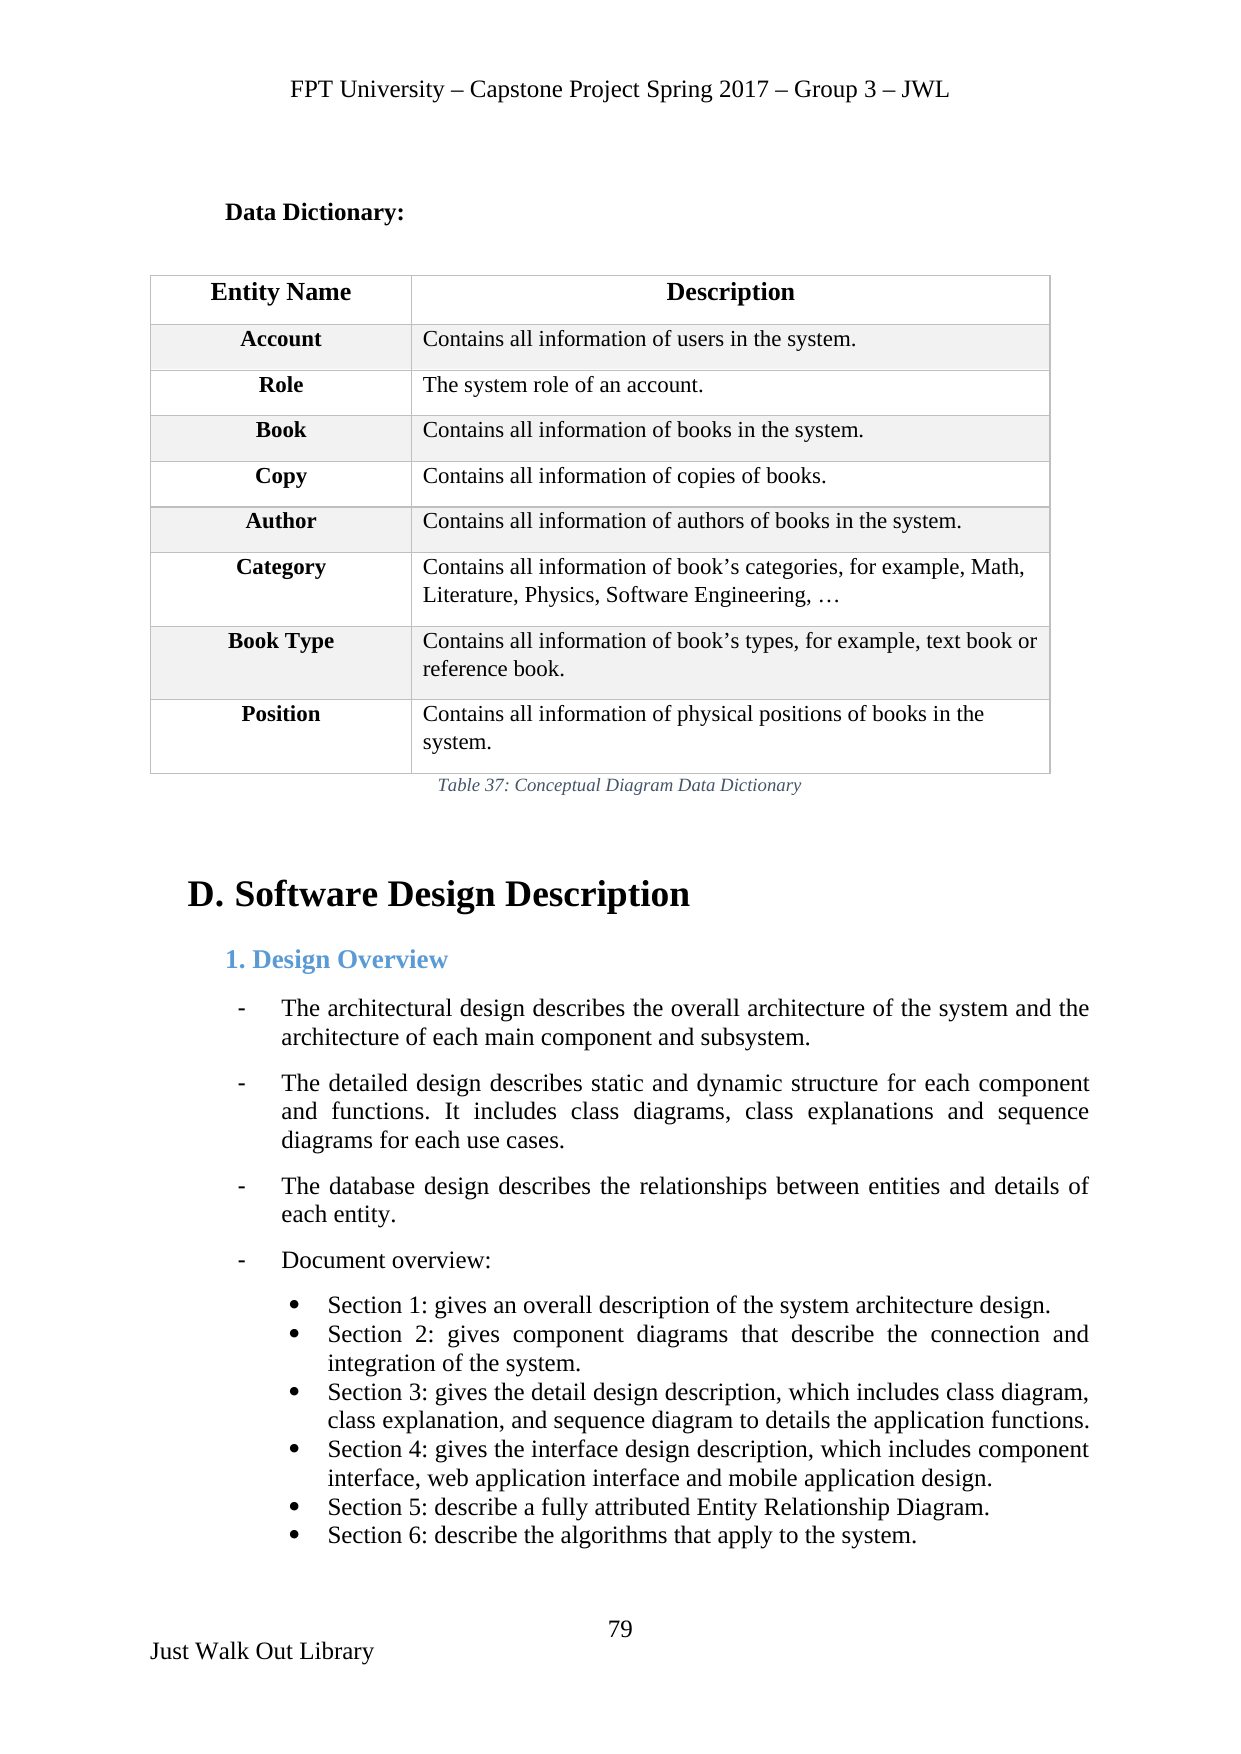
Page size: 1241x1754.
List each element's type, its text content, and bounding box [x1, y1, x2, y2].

table_cell Contains all information of users in the system. [412, 325, 1049, 369]
table_cell Contains all information of books in the system. [412, 416, 1049, 461]
table_cell Book Type [151, 627, 411, 699]
table_cell Position [151, 700, 411, 773]
table_header Entity Name [151, 276, 411, 324]
table_header Description [412, 276, 1049, 324]
subtitle Software Design Description [187, 872, 1090, 915]
list Section 1: gives an overall description of the system architecture design. [290, 1290, 1090, 1319]
table_cell Contains all information of authors of books in the system. [412, 508, 1049, 552]
list Document overview: [237, 1245, 1090, 1274]
list Section 2: gives component diagrams that describe the connection and integration of the system. [290, 1319, 1090, 1377]
table_cell Contains all information of book’s categories, for example, Math, Literature, Physics, Software Engineering, … [412, 553, 1049, 626]
table_cell Account [151, 325, 411, 369]
list The architectural design describes the overall architecture of the system and the architecture of each main component and subsystem. [237, 993, 1090, 1051]
table_cell Copy [151, 462, 411, 506]
table_cell Contains all information of copies of books. [412, 462, 1049, 506]
list Section 3: gives the detail design description, which includes class diagram, class explanation, and sequence diagram to details the application functions. [290, 1377, 1090, 1434]
text Data Dictionary: [225, 197, 1090, 226]
list The database design describes the relationships between entities and details of each entity. [237, 1171, 1090, 1228]
list Section 5: describe a fully attributed Entity Relationship Diagram. [290, 1492, 1090, 1520]
table_cell The system role of an account. [412, 371, 1049, 415]
table_cell Book [151, 416, 411, 461]
list Section 6: describe the algorithms that apply to the system. [290, 1520, 1090, 1549]
list The detailed design describes static and dynamic structure for each component and functions. It includes class diagrams, class explanations and sequence diagrams for each use cases. [237, 1068, 1090, 1154]
table_cell Contains all information of book’s types, for example, text book or reference book. [412, 627, 1049, 699]
table_cell Author [151, 508, 411, 552]
table_cell Role [151, 371, 411, 415]
table_cell Category [151, 553, 411, 626]
list Section 4: gives the interface design description, which includes component interface, web application interface and mobile application design. [290, 1434, 1090, 1492]
text Table 37: Conceptual Diagram Data Dictionary [150, 774, 1090, 795]
subtitle Design Overview [225, 943, 1090, 974]
table_cell Contains all information of physical positions of books in the system. [412, 700, 1049, 773]
